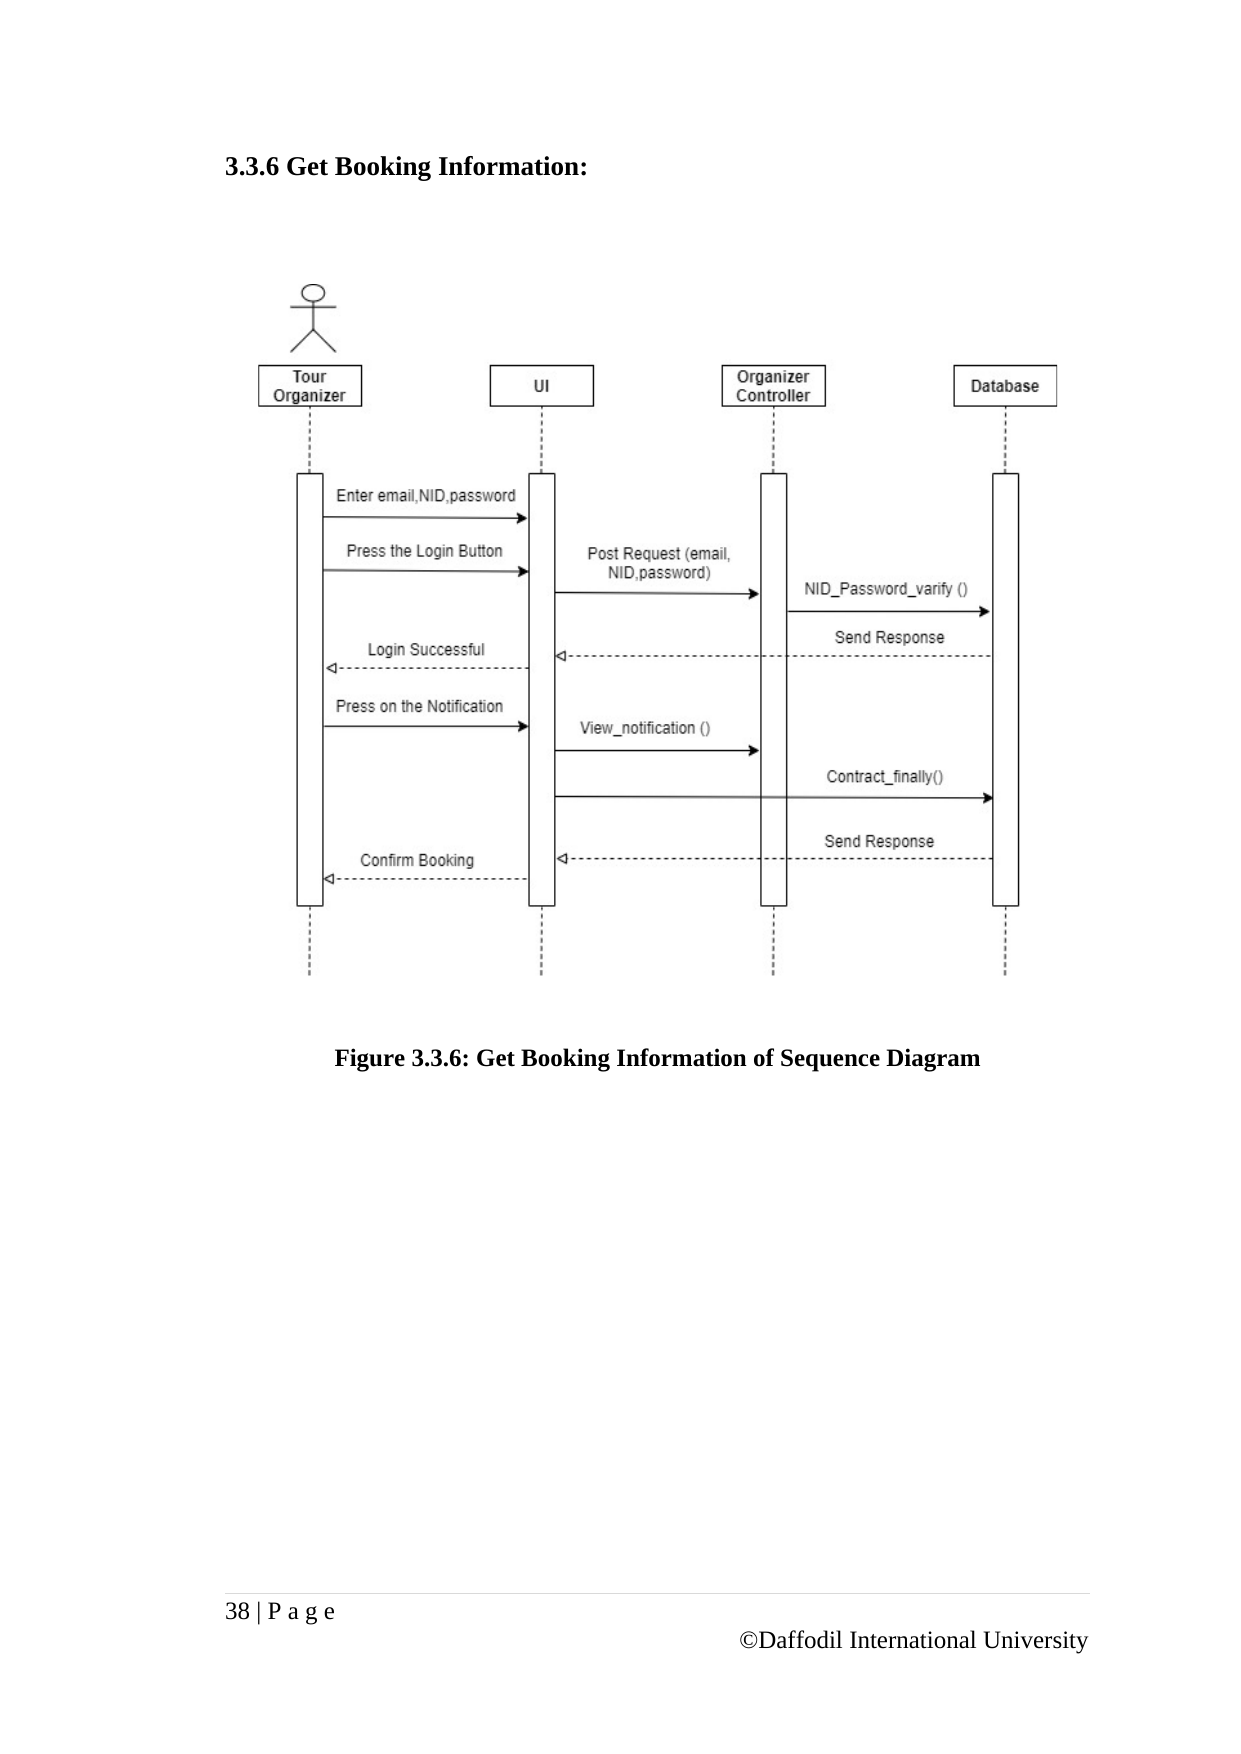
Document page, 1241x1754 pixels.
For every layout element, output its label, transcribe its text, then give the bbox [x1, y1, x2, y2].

picture [258, 284, 1058, 977]
text Figure 3.3.6: Get Booking Information of Sequence Diagram [225, 1043, 1090, 1072]
subtitle 3.3.6 Get Booking Information: [225, 150, 1090, 181]
